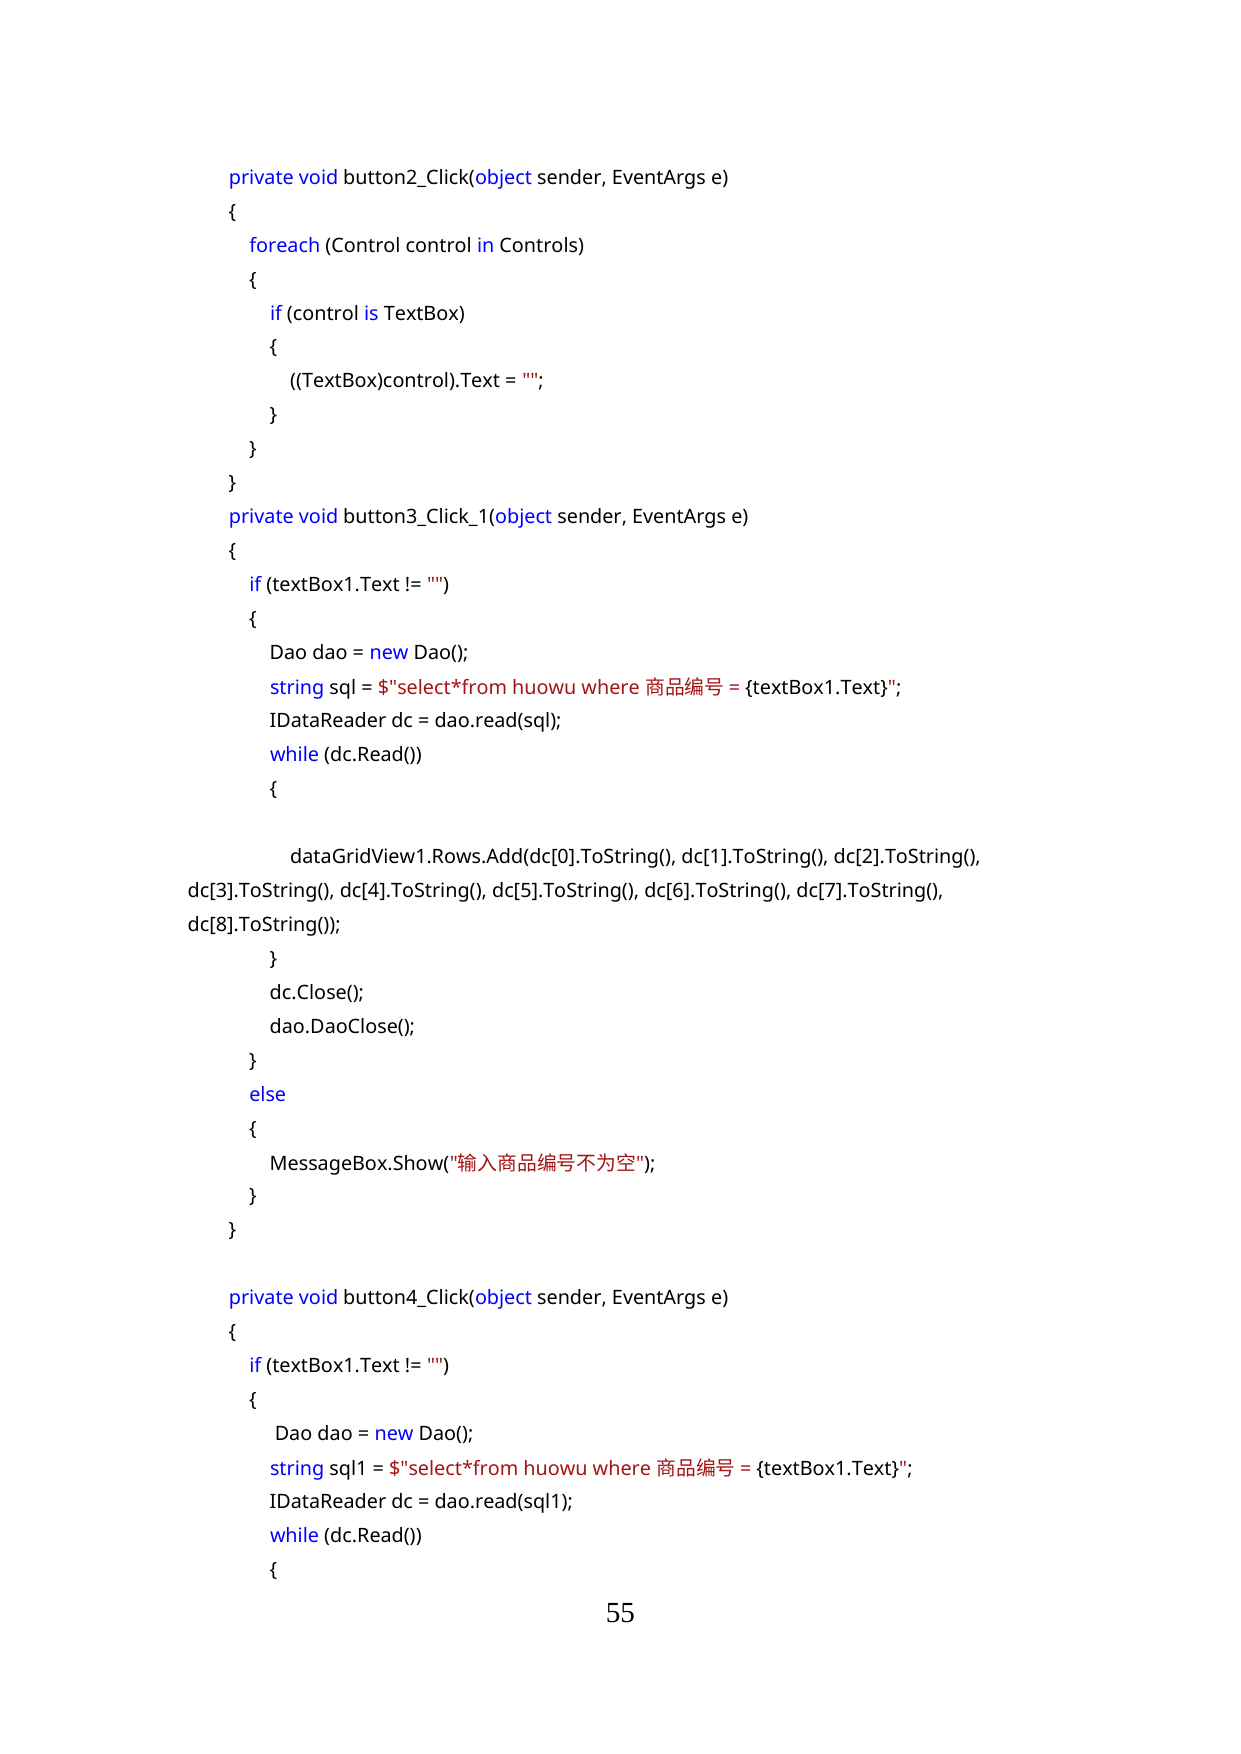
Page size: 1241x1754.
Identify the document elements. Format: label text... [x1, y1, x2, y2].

text { [187, 261, 1053, 295]
text { [187, 771, 1053, 805]
text dataGridView1.Rows.Add(dc[0].ToString(), dc[1].ToString(), dc[2].ToString(), dc[3].ToString(), dc[4].ToString(), dc[5].ToString(), dc[6].ToString(), dc[7].ToString(), dc[8].ToString()); [187, 839, 1053, 941]
text { [187, 1314, 1053, 1348]
text IDataReader dc = dao.read(sql1); [187, 1484, 1053, 1518]
text ((TextBox)control).Text = ""; [187, 363, 1053, 397]
text { [187, 1110, 1053, 1144]
text string sql1 = $"select*from huowu where 商品编号 = {textBox1.Text}"; [187, 1450, 1053, 1484]
text { [187, 533, 1053, 567]
text } [187, 397, 1053, 431]
text { [187, 601, 1053, 635]
text if (control is TextBox) [187, 295, 1053, 329]
text string sql = $"select*from huowu where 商品编号 = {textBox1.Text}"; [187, 669, 1053, 703]
text private void button4_Click(object sender, EventArgs e) [187, 1280, 1053, 1314]
text dc.Close(); [187, 974, 1053, 1008]
text private void button2_Click(object sender, EventArgs e) [187, 159, 1053, 193]
text if (textBox1.Text != "") [187, 567, 1053, 601]
text { [187, 1552, 1053, 1586]
text } [187, 431, 1053, 465]
text { [187, 193, 1053, 227]
text } [187, 1178, 1053, 1212]
text } [187, 941, 1053, 974]
text if (textBox1.Text != "") [187, 1348, 1053, 1382]
text } [187, 1212, 1053, 1246]
text MessageBox.Show("输入商品编号不为空"); [187, 1144, 1053, 1178]
text { [187, 1382, 1053, 1416]
text Dao dao = new Dao(); [187, 635, 1053, 669]
text { [187, 329, 1053, 363]
text IDataReader dc = dao.read(sql); [187, 703, 1053, 737]
text dao.DaoClose(); [187, 1008, 1053, 1042]
text Dao dao = new Dao(); [187, 1416, 1053, 1450]
text private void button3_Click_1(object sender, EventArgs e) [187, 499, 1053, 533]
text while (dc.Read()) [187, 1518, 1053, 1552]
text foreach (Control control in Controls) [187, 227, 1053, 261]
text } [187, 1042, 1053, 1076]
text } [187, 465, 1053, 499]
text while (dc.Read()) [187, 737, 1053, 771]
text else [187, 1076, 1053, 1110]
